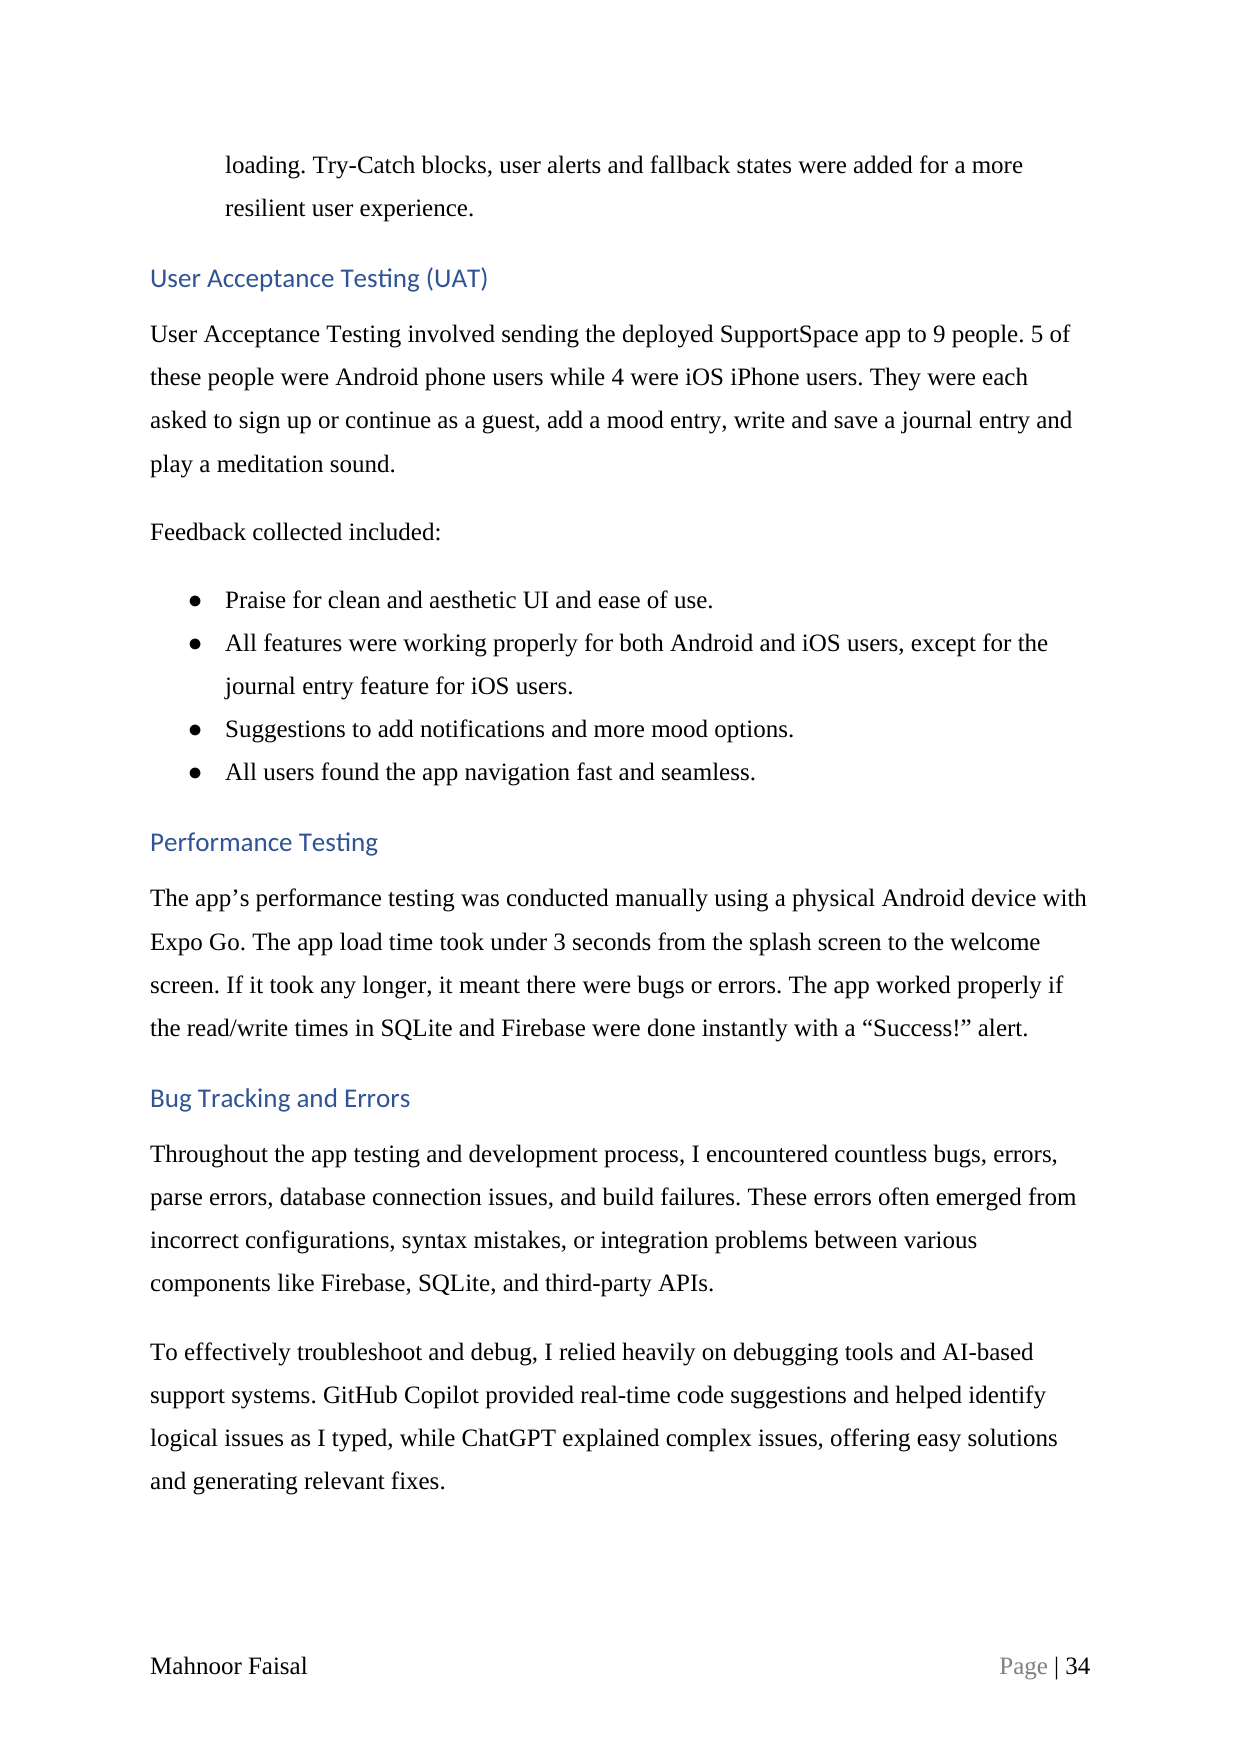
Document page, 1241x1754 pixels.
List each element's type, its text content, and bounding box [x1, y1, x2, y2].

text To effectively troubleshoot and debug, I relied heavily on debugging tools and AI-based support systems. GitHub Copilot provided real-time code suggestions and helped identify logical issues as I typed, while ChatGPT explained complex issues, offering easy solutions and generating relevant fixes. [150, 1337, 1090, 1495]
list Praise for clean and aesthetic UI and ease of use. [187, 585, 1090, 614]
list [187, 150, 1090, 222]
list All users found the app navigation fast and seamless. [187, 757, 1090, 786]
subtitle Performance Testing [150, 826, 1090, 858]
subtitle Bug Tracking and Errors [150, 1081, 1090, 1114]
list Suggestions to add notifications and more mood options. [187, 714, 1090, 743]
text Feedback collected included: [150, 517, 1090, 546]
text Throughout the app testing and development process, I encountered countless bugs, errors, parse errors, database connection issues, and build failures. These errors often emerged from incorrect configurations, syntax mistakes, or integration problems between various components like Firebase, SQLite, and third-party APIs. [150, 1139, 1090, 1297]
subtitle User Acceptance Testing (UAT) [150, 261, 1090, 294]
list All features were working properly for both Android and iOS users, except for the journal entry feature for iOS users. [187, 628, 1090, 700]
text The app’s performance testing was conducted manually using a physical Android device with Expo Go. The app load time took under 3 seconds from the splash screen to the welcome screen. If it took any longer, it meant there were bugs or errors. The app worked properly if the read/write times in SQLite and Firebase were done instantly with a “Success!” alert. [150, 883, 1090, 1042]
text User Acceptance Testing involved sending the deployed SupportSpace app to 9 people. 5 of these people were Android phone users while 4 were iOS iPhone users. They were each asked to sign up or continue as a guest, add a mood entry, write and save a journal entry and play a meditation sound. [150, 319, 1090, 477]
